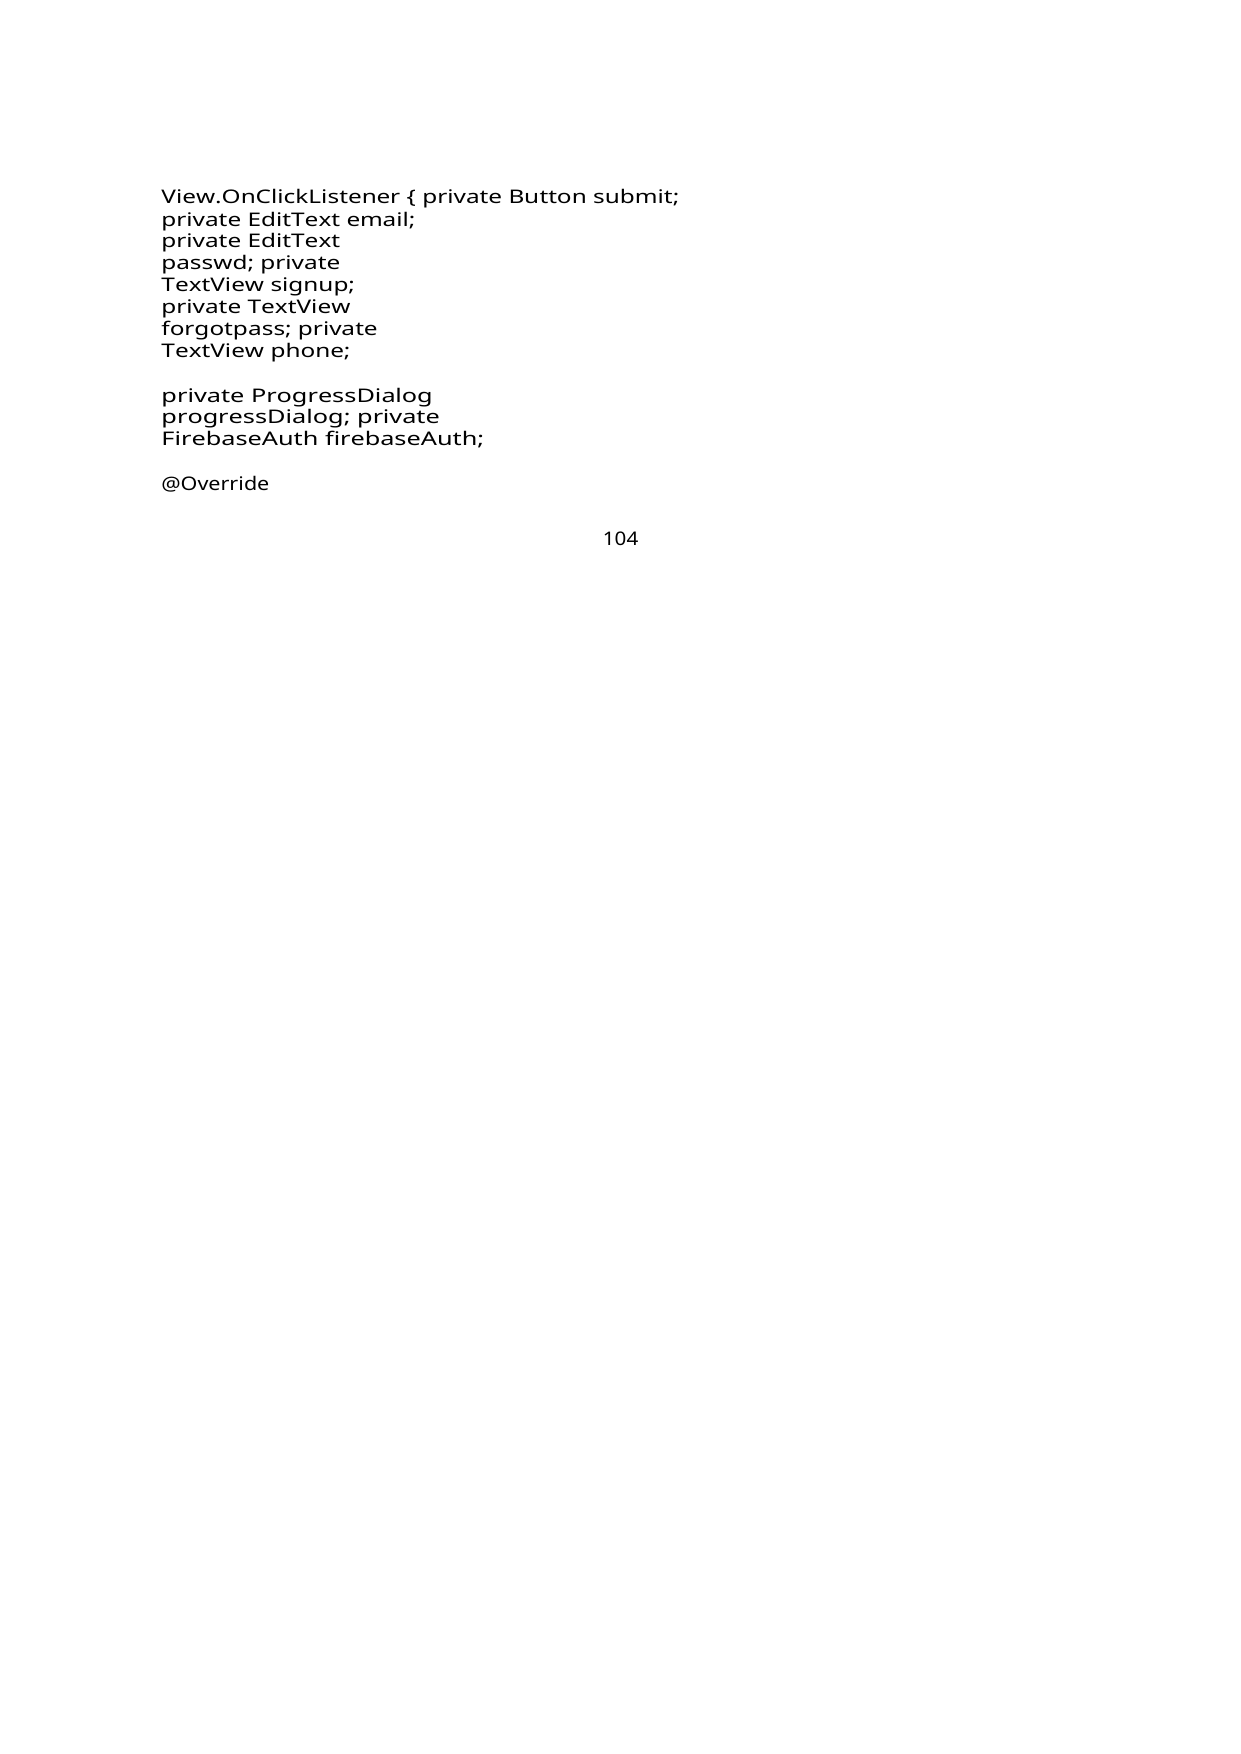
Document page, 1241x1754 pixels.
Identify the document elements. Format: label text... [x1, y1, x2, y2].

text private ProgressDialog progressDialog; private FirebaseAuth firebaseAuth; [161, 385, 541, 451]
text private EditText email; private EditText passwd; private TextView signup; private TextView forgotpass; private TextView phone; [161, 209, 438, 363]
text 104 [425, 526, 815, 551]
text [161, 164, 1015, 209]
text @Override [161, 470, 1198, 496]
